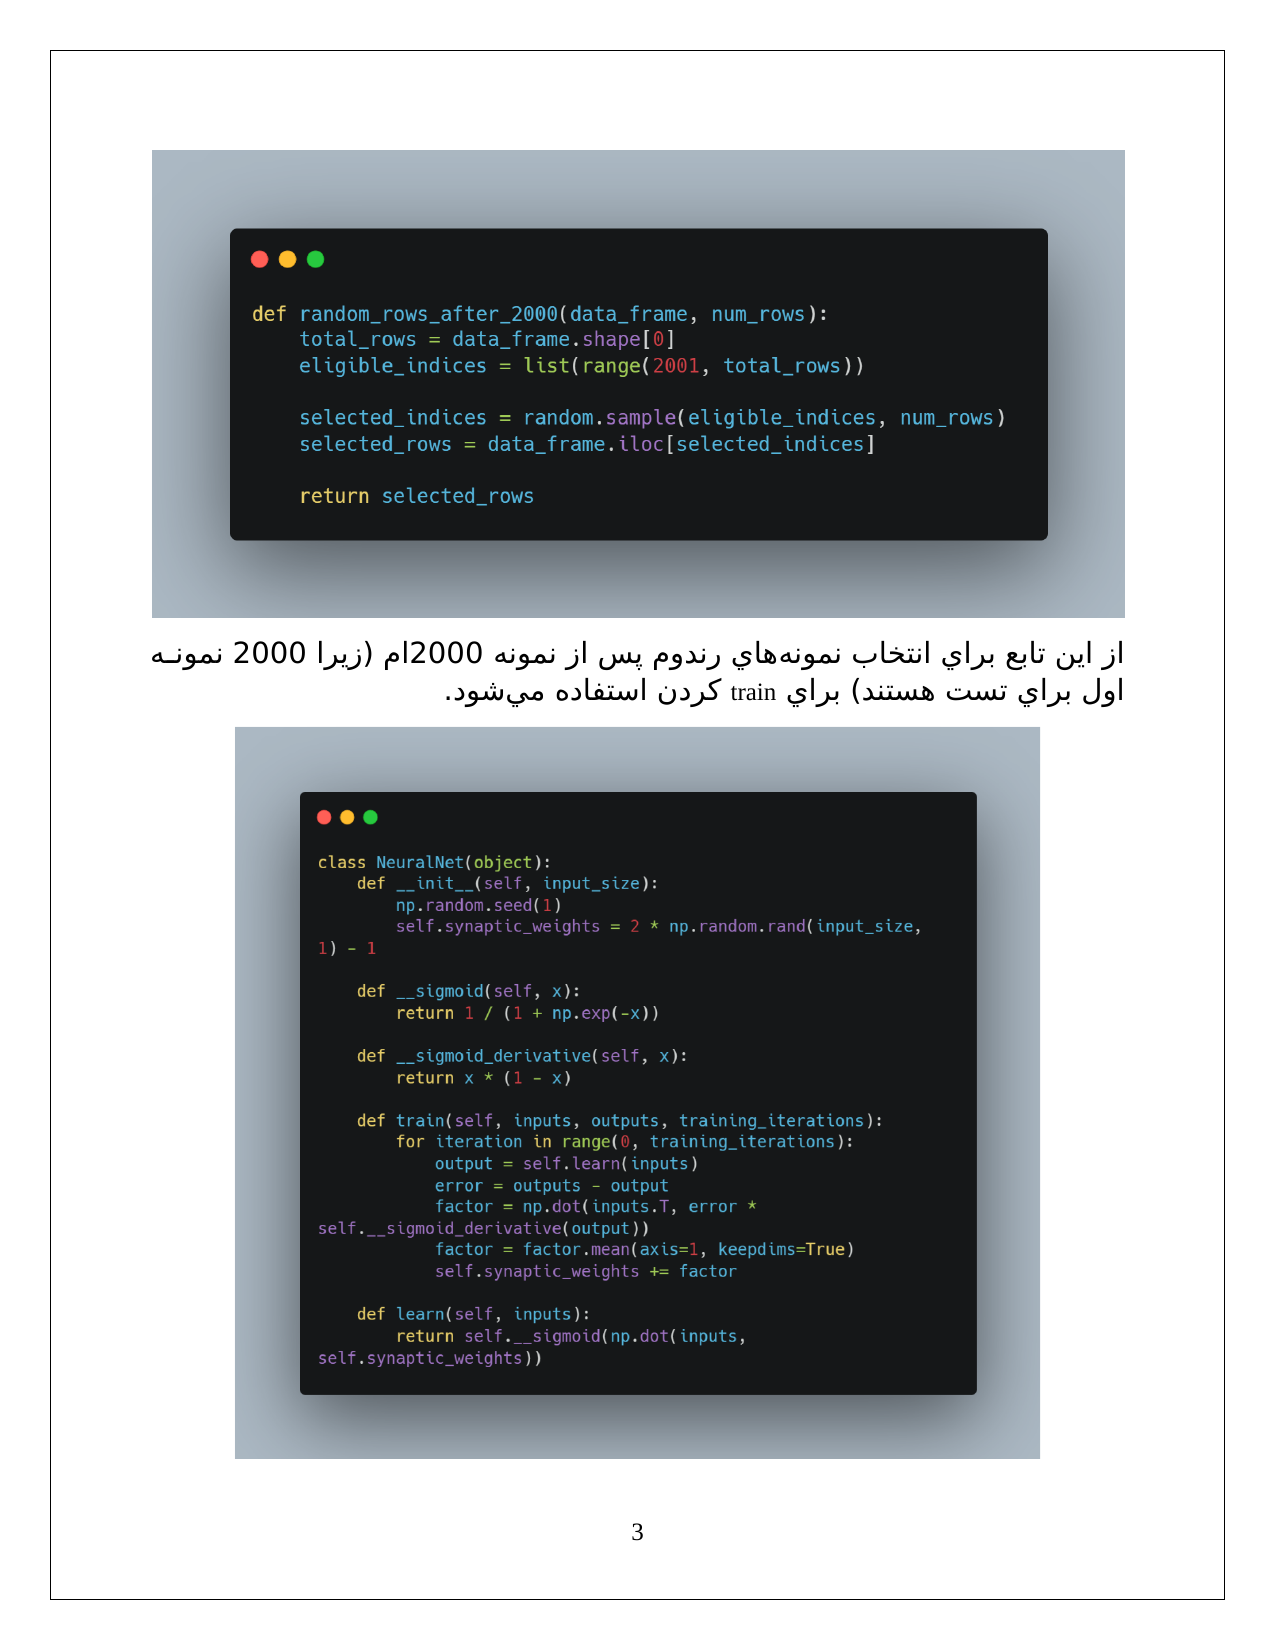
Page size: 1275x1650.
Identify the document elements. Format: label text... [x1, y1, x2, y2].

picture [151, 150, 1125, 618]
text از اين تابع براي انتخاب نمونه‌هاي رندوم پس از نمونه 2000ام (زيرا 2000 نمونه اول براي تست هستند) براي train كردن استفاده مي‌شود. [150, 636, 1125, 707]
picture [234, 726, 1041, 1459]
